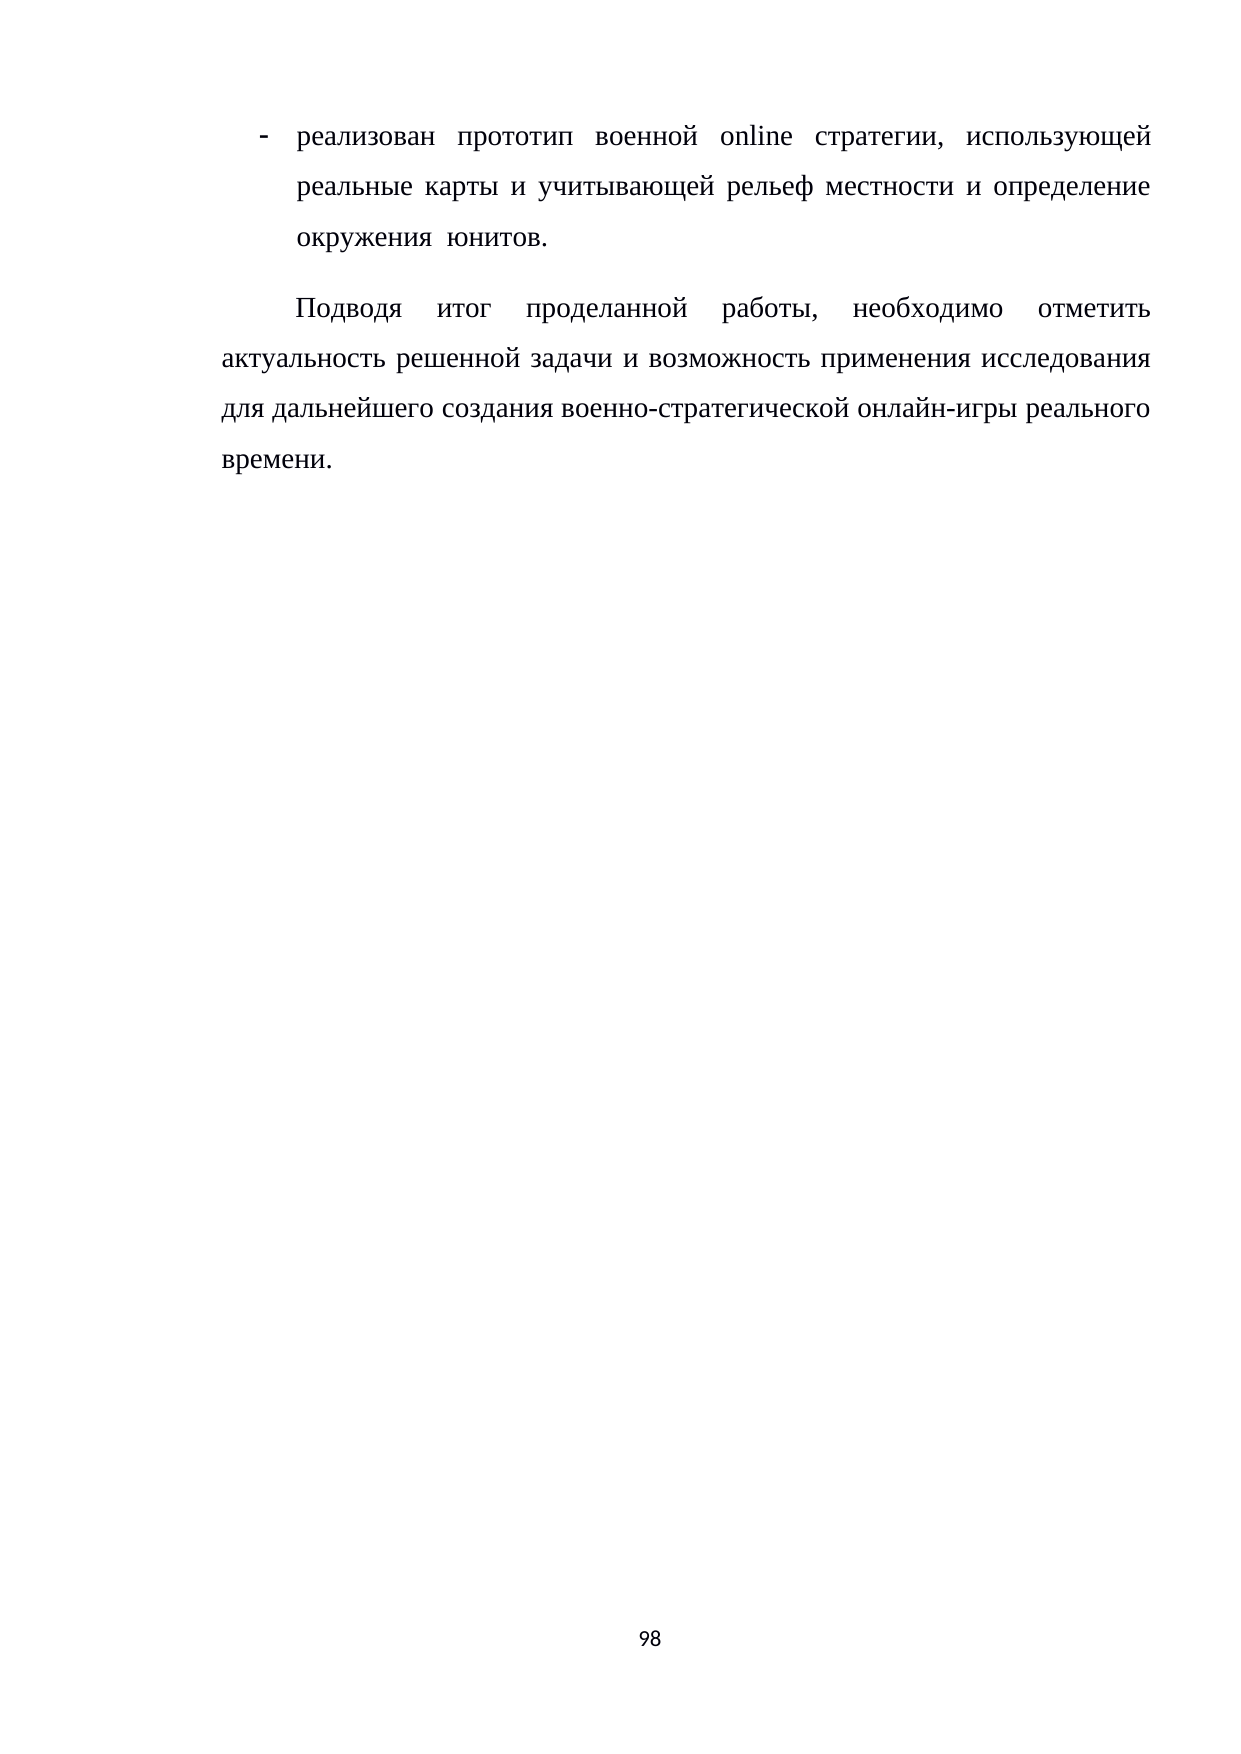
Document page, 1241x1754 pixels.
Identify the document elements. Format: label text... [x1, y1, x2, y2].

list реализован прототип военной online стратегии, использующей реальные карты и учитывающей рельеф местности и определение окружения юнитов. [259, 118, 1152, 252]
text Подводя итог проделанной работы, необходимо отметить актуальность решенной задачи и возможность применения исследования для дальнейшего создания военно-стратегической онлайн-игры реального времени. [221, 290, 1152, 474]
